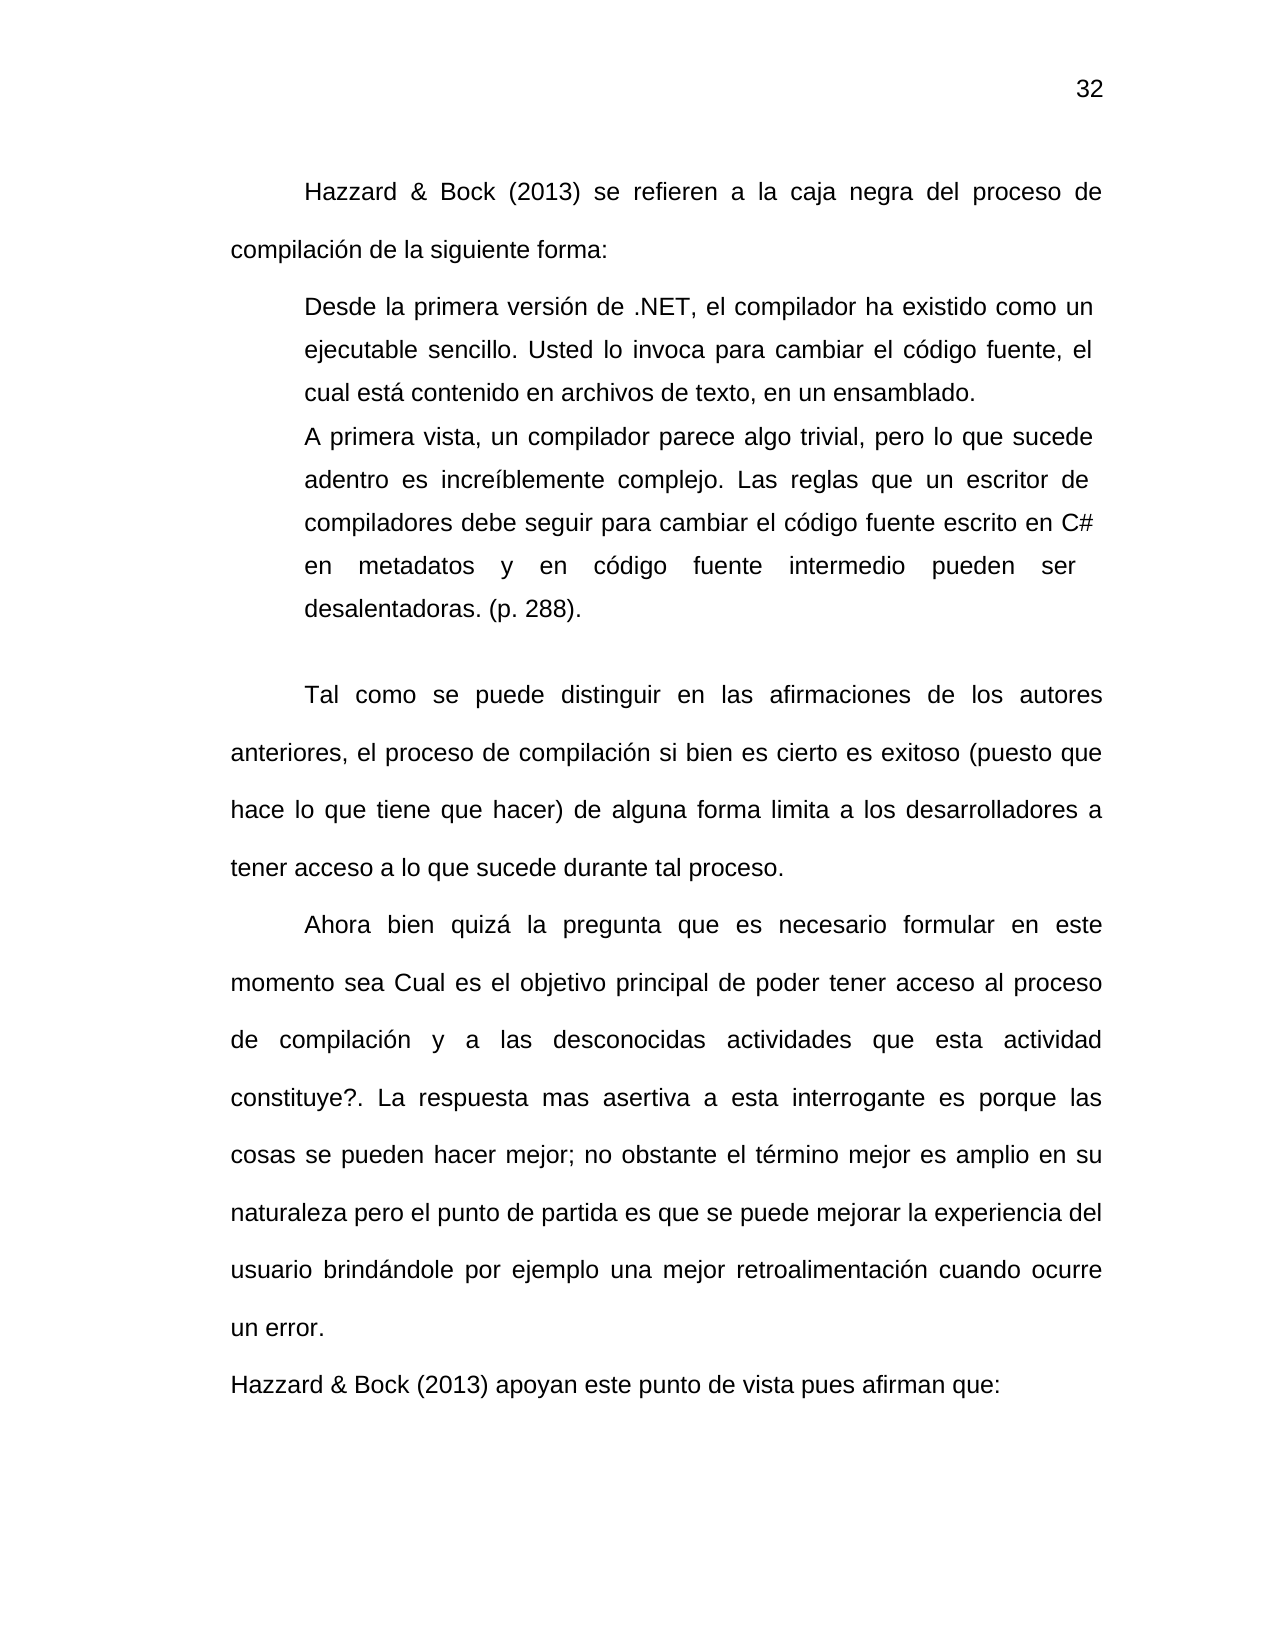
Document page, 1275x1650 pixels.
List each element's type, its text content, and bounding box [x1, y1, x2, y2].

text Desde la primera versión de .NET, el compilador ha existido como un ejecutable sencillo. Usted lo invoca para cambiar el código fuente, el cual está contenido en archivos de texto, en un ensamblado. [230, 292, 1104, 407]
text A primera vista, un compilador parece algo trivial, pero lo que sucede adentro es increíblemente complejo. Las reglas que un escritor de compiladores debe seguir para cambiar el código fuente escrito en C# en metadatos y en código fuente intermedio pueden ser desalentadoras. (p. 288). [230, 422, 1104, 623]
text Hazzard & Bock (2013) se refieren a la caja negra del proceso de compilación de la siguiente forma: [230, 177, 1104, 263]
text Tal como se puede distinguir en las afirmaciones de los autores anteriores, el proceso de compilación si bien es cierto es exitoso (puesto que hace lo que tiene que hacer) de alguna forma limita a los desarrolladores a tener acceso a lo que sucede durante tal proceso. [230, 680, 1104, 882]
text Ahora bien quizá la pregunta que es necesario formular en este momento sea Cual es el objetivo principal de poder tener acceso al proceso de compilación y a las desconocidas actividades que esta actividad constituye?. La respuesta mas asertiva a esta interrogante es porque las cosas se pueden hacer mejor; no obstante el término mejor es amplio en su naturaleza pero el punto de partida es que se puede mejorar la experiencia del usuario brindándole por ejemplo una mejor retroalimentación cuando ocurre un error. [230, 910, 1104, 1342]
text Hazzard & Bock (2013) apoyan este punto de vista pues afirman que: [230, 1370, 1104, 1399]
